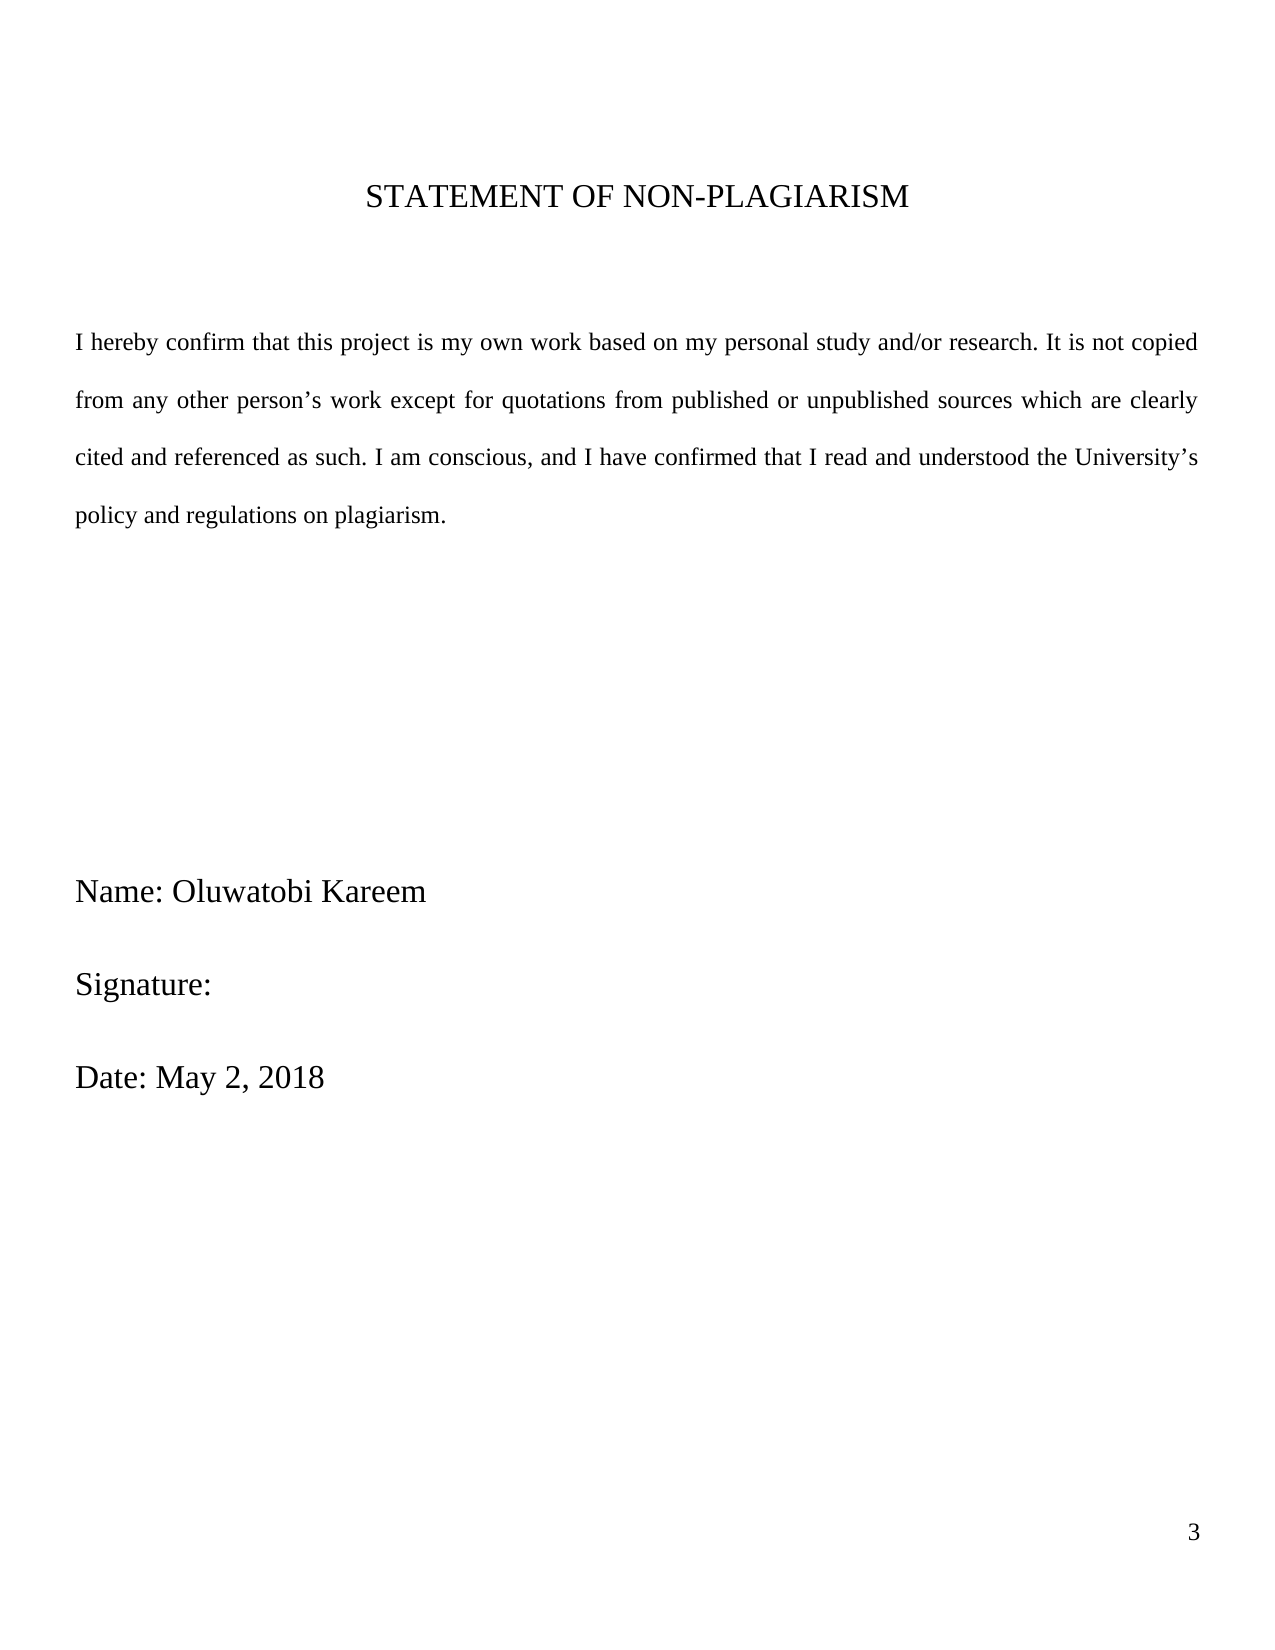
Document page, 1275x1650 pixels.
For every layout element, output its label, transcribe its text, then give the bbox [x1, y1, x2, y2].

text I hereby confirm that this project is my own work based on my personal study and/or research. It is not copied from any other person’s work except for quotations from published or unpublished sources which are clearly cited and referenced as such. I am conscious, and I have confirmed that I read and understood the University’s policy and regulations on plagiarism. [75, 327, 1200, 529]
text Signature: [75, 964, 1200, 1002]
subtitle STATEMENT OF NON-PLAGIARISM [75, 177, 1200, 215]
text Date: May 2, 2018 [75, 1057, 1200, 1096]
text Name: Oluwatobi Kareem [75, 871, 1200, 909]
